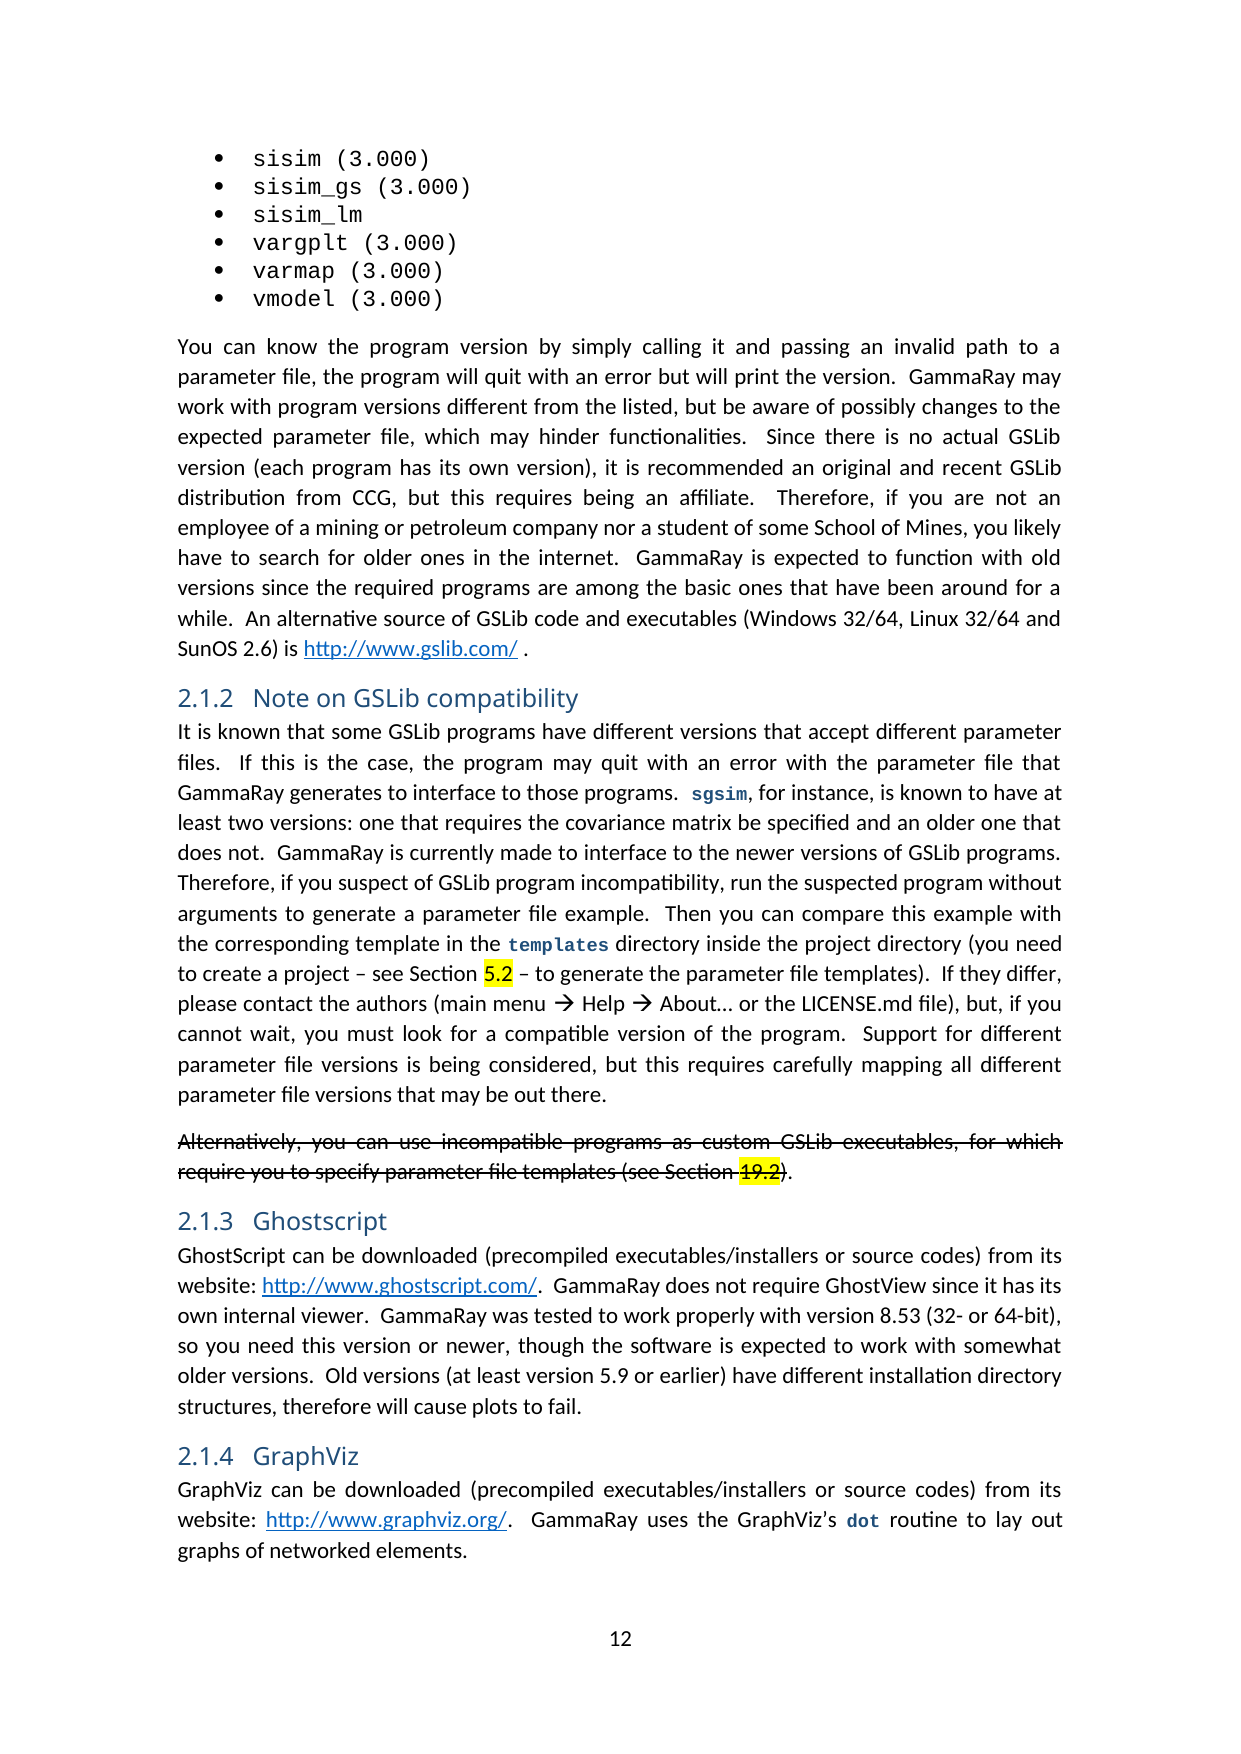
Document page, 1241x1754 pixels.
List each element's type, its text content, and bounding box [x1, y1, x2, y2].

text GraphViz can be downloaded (precompiled executables/installers or source codes) from its website: http://www.graphviz.org/. GammaRay uses the GraphViz’s dot routine to lay out graphs of networked elements. [177, 1475, 1063, 1564]
list vmodel (3.000) [215, 287, 1063, 313]
list vargplt (3.000) [215, 231, 1063, 257]
text Alternatively, you can use incompatible programs as custom GSLib executables, for which require you to specify parameter file templates (see Section 19.2). [177, 1144, 1063, 1185]
text It is known that some GSLib programs have different versions that accept different parameter files. If this is the case, the program may quit with an error with the parameter file that GammaRay generates to interface to those programs. sgsim, for instance, is known to have at least two versions: one that requires the covariance matrix be specified and an older one that does not. GammaRay is currently made to interface to the newer versions of GSLib programs. Therefore, if you suspect of GSLib program incompatibility, run the suspected program without arguments to generate a parameter file example. Then you can compare this example with the corresponding template in the templates directory inside the project directory (you need to create a project – see Section 5.2 – to generate the parameter file templates). If they differ, please contact the authors (main menu Help About… or the LICENSE.md file), but, if you cannot wait, you must look for a compatible version of the program. Support for different parameter file versions is being considered, but this requires carefully mapping all different parameter file versions that may be out there. [177, 717, 1063, 1108]
text You can know the program version by simply calling it and passing an invalid path to a parameter file, the program will quit with an error but will print the version. GammaRay may work with program versions different from the listed, but be aware of possibly changes to the expected parameter file, which may hinder functionalities. Since there is no actual GSLib version (each program has its own version), it is recommended an original and recent GSLib distribution from CCG, but this requires being an affiliate. Therefore, if you are not an employee of a mining or petroleum company nor a student of some School of Mines, you likely have to search for older ones in the internet. GammaRay is expected to function with old versions since the required programs are among the basic ones that have been around for a while. An alternative source of GSLib code and executables (Windows 32/64, Linux 32/64 and SunOS 2.6) is http://www.gslib.com/ . [177, 332, 1063, 662]
text GhostScript can be downloaded (precompiled executables/installers or source codes) from its website: http://www.ghostscript.com/. GammaRay does not require GhostView since it has its own internal viewer. GammaRay was tested to work properly with version 8.53 (32- or 64-bit), so you need this version or newer, though the software is expected to work with somewhat older versions. Old versions (at least version 5.9 or earlier) have different installation directory structures, therefore will cause plots to fail. [177, 1241, 1063, 1420]
list varmap (3.000) [215, 259, 1063, 285]
subtitle Note on GSLib compatibility [177, 681, 1063, 715]
text Alternatively, you can use incompatible programs as custom GSLib executables, for which require you to specify parameter file templates (see Section 19.2). [177, 1127, 1063, 1142]
list sisim (3.000) [215, 148, 1063, 173]
list sisim_lm [215, 203, 1063, 229]
list sisim_gs (3.000) [215, 176, 1063, 201]
subtitle Ghostscript [177, 1204, 1063, 1238]
subtitle GraphViz [177, 1439, 1063, 1473]
